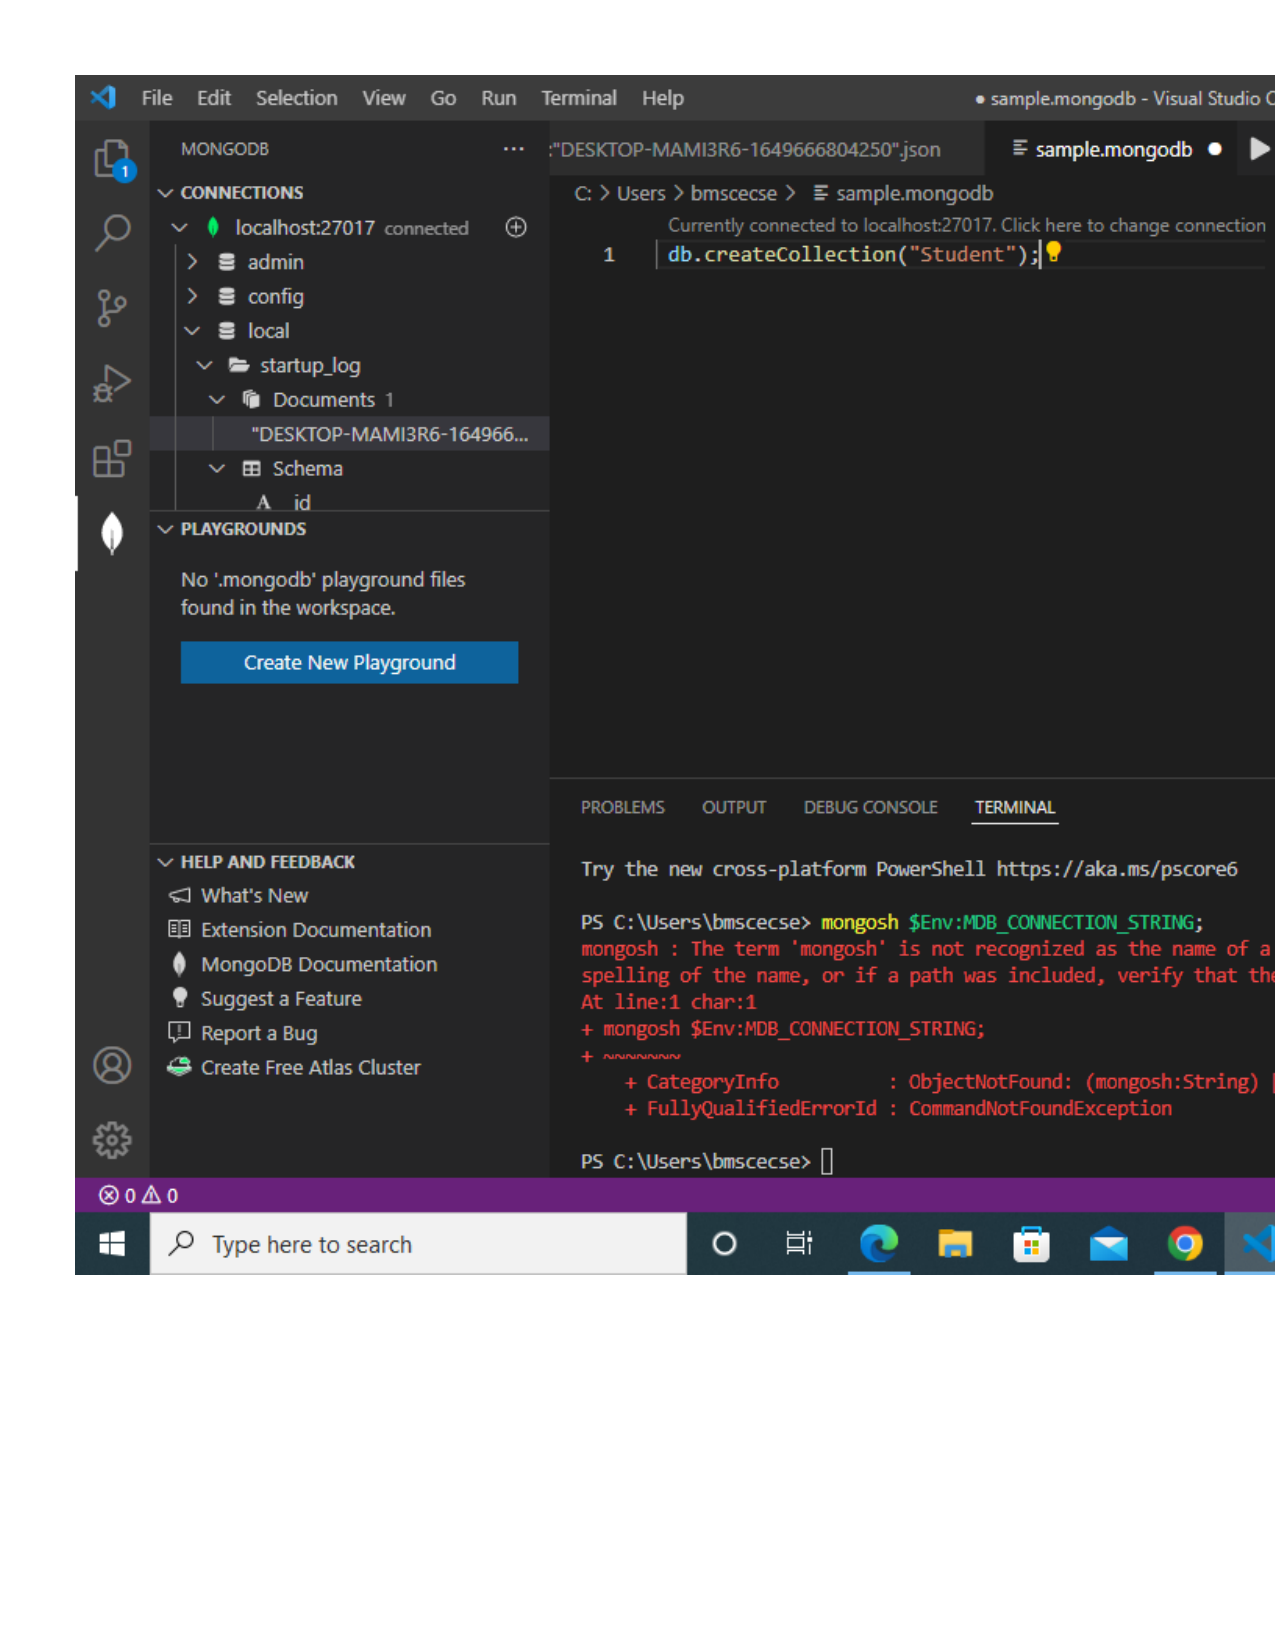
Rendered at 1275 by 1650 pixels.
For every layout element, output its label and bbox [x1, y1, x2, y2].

picture [75, 75, 1275, 1275]
